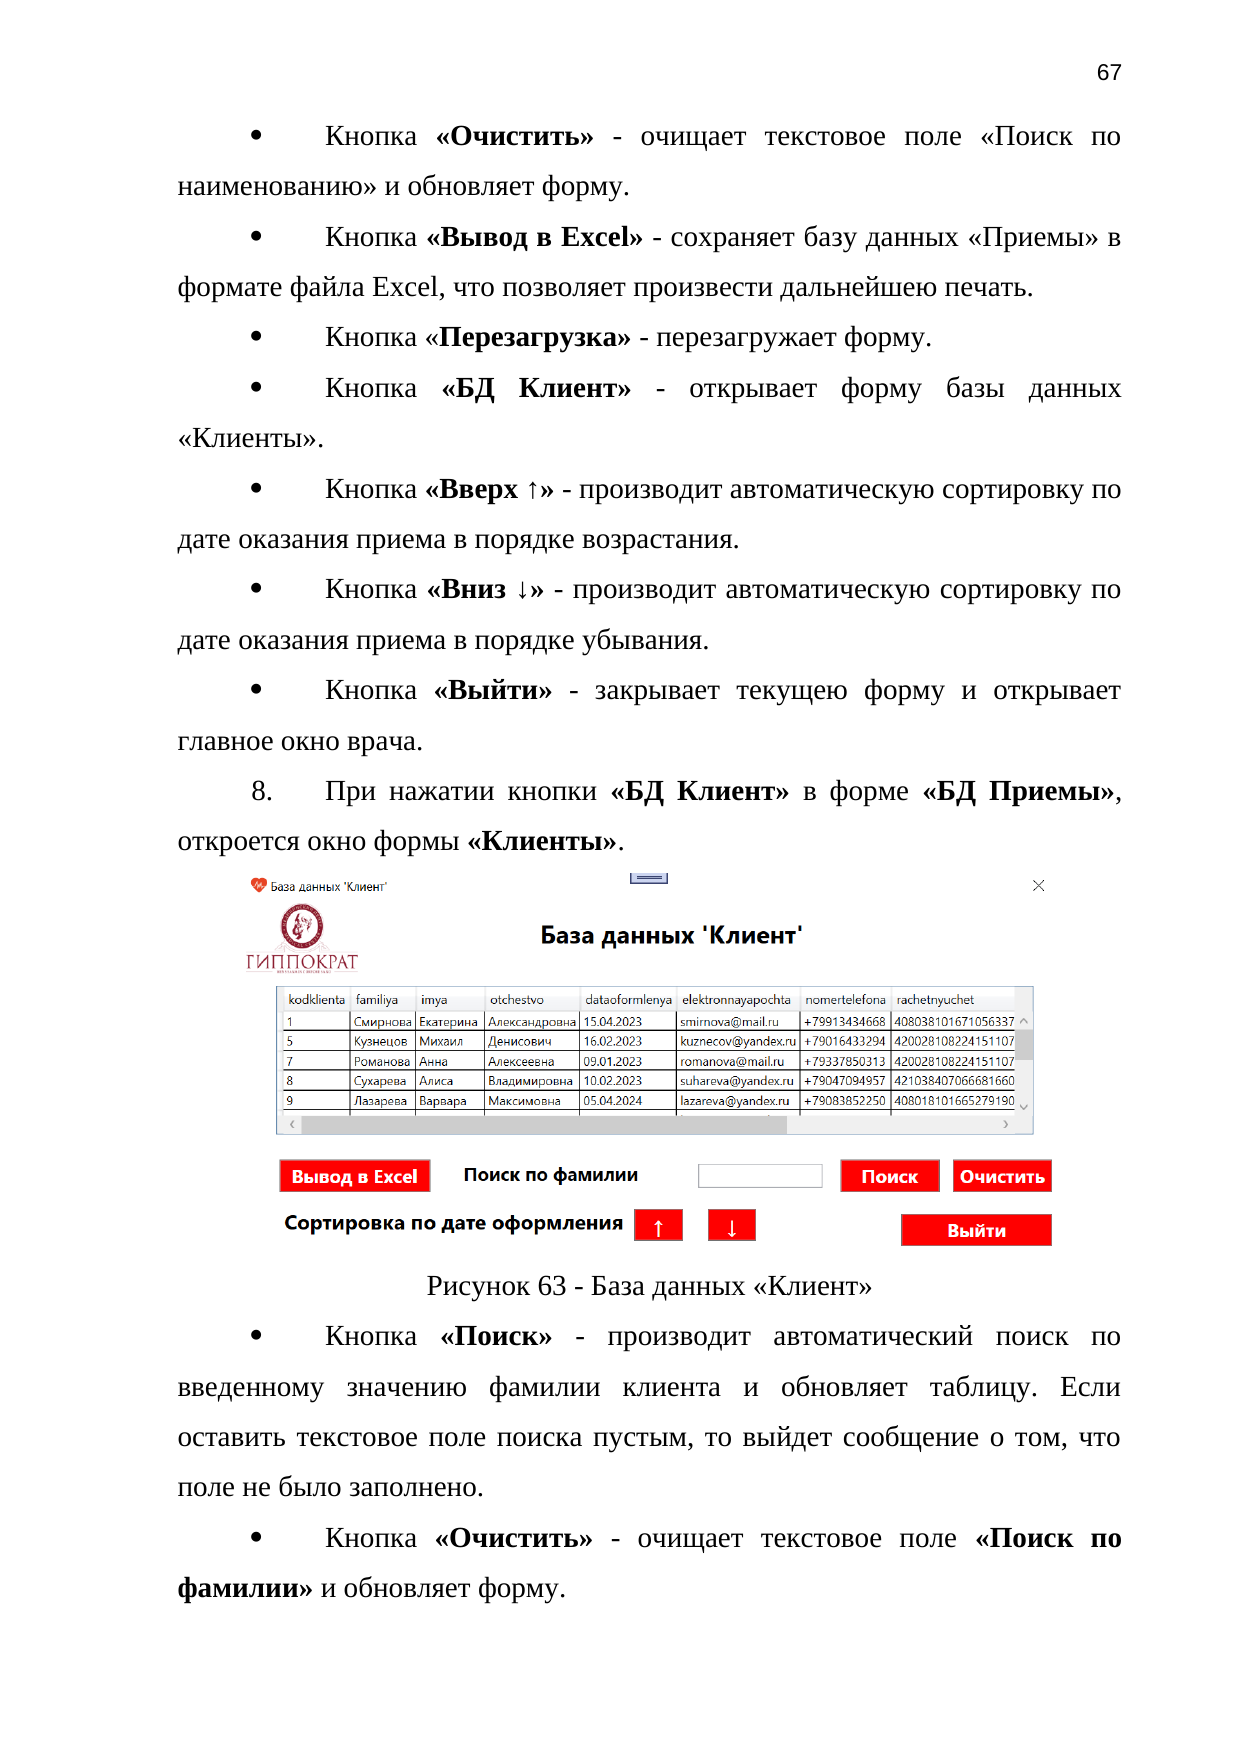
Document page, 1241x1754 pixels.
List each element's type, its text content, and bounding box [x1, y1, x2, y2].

picture [246, 873, 1054, 1255]
list Кнопка «Выйти» - закрывает текущею форму и открывает главное окно врача. [177, 672, 1122, 756]
list Кнопка «Вверх ↑» - производит автоматическую сортировку по дате оказания приема в порядке возрастания. [177, 471, 1122, 555]
list При нажатии кнопки «БД Клиент» в форме «БД Приемы», откроется окно формы «Клиенты». [177, 773, 1122, 857]
list Рисунок 63 - База данных «Клиент» [177, 1268, 1122, 1302]
list Кнопка «Поиск» - производит автоматический поиск по введенному значению фамилии клиента и обновляет таблицу. Если оставить текстовое поле поиска пустым, то выйдет сообщение о том, что поле не было заполнено. [177, 1318, 1122, 1503]
list Кнопка «Вывод в Excel» - сохраняет базу данных «Приемы» в формате файла Excel, что позволяет произвести дальнейшею печать. [177, 219, 1122, 303]
list Кнопка «Очистить» - очищает текстовое поле «Поиск по фамилии» и обновляет форму. [177, 1520, 1122, 1604]
list Кнопка «Очистить» - очищает текстовое поле «Поиск по наименованию» и обновляет форму. [177, 118, 1122, 202]
list Кнопка «Вниз ↓» - производит автоматическую сортировку по дате оказания приема в порядке убывания. [177, 571, 1122, 655]
list Кнопка «Перезагрузка» - перезагружает форму. [177, 319, 1122, 353]
list Кнопка «БД Клиент» - открывает форму базы данных «Клиенты». [177, 370, 1122, 454]
